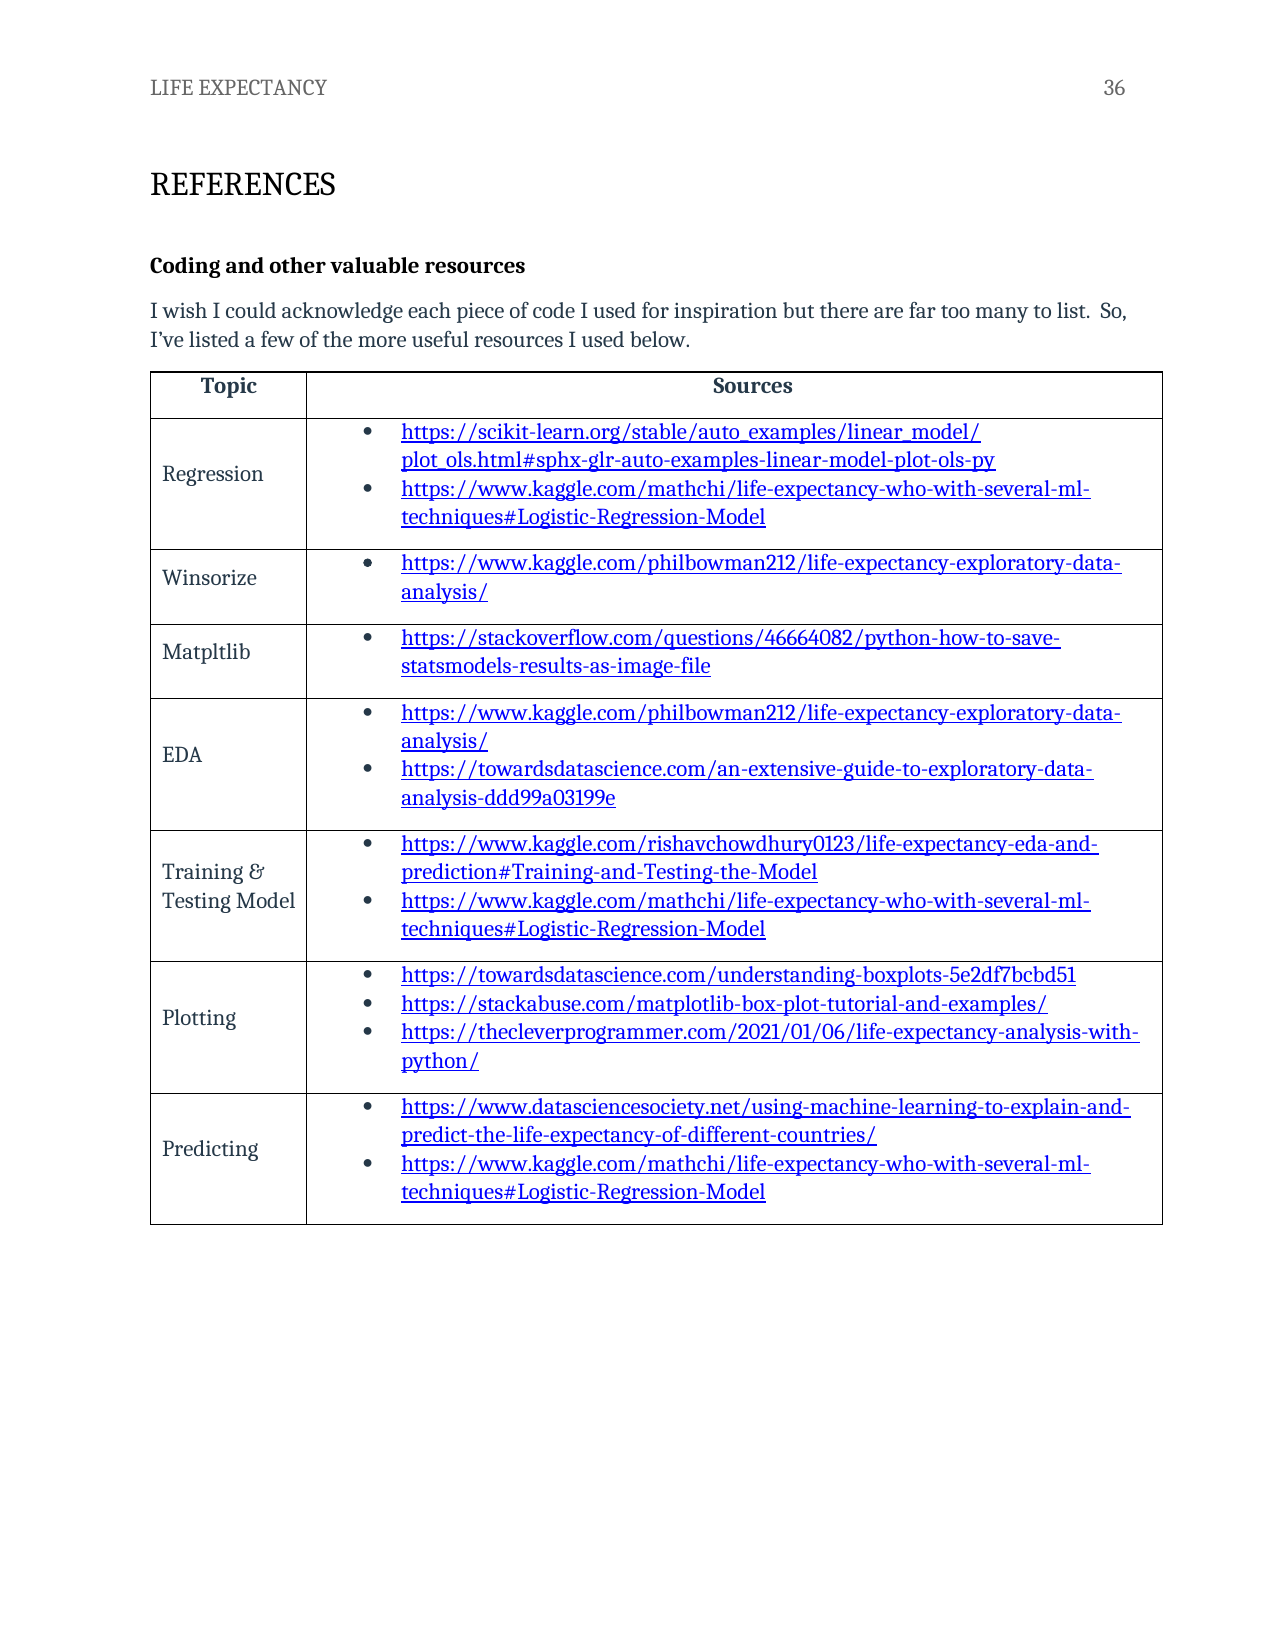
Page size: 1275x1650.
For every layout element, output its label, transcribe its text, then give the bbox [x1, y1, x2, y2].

table_cell EDA [151, 699, 306, 830]
subtitle References [150, 165, 1162, 203]
table_cell Predicting [151, 1094, 306, 1224]
table_cell Matpltlib [151, 625, 306, 698]
table_cell https://towardsdatascience.com/understanding-boxplots-5e2df7bcbd51 https://stackabuse.com/matplotlib-box-plot-tutorial-and-examples/ https://thecleverprogrammer.com/2021/01/06/life-expectancy-analysis-with-python/ [307, 962, 1162, 1093]
table_cell Winsorize [151, 550, 306, 624]
table_header Sources [307, 373, 1162, 418]
text I wish I could acknowledge each piece of code I used for inspiration but there are far too many to list. So, I’ve listed a few of the more useful resources I used below. [150, 298, 1162, 353]
table_cell Regression [151, 419, 306, 549]
table_cell https://www.kaggle.com/philbowman212/life-expectancy-exploratory-data-analysis/ [307, 550, 1162, 624]
table_cell https://www.kaggle.com/rishavchowdhury0123/life-expectancy-eda-and-prediction#Training-and-Testing-the-Model https://www.kaggle.com/mathchi/life-expectancy-who-with-several-ml-techniques#Logistic-Regression-Model [307, 831, 1162, 961]
text Coding and other valuable resources [150, 253, 1162, 279]
table_cell https://scikit-learn.org/stable/auto_examples/linear_model/plot_ols.html#sphx-glr-auto-examples-linear-model-plot-ols-py https://www.kaggle.com/mathchi/life-expectancy-who-with-several-ml-techniques#Logistic-Regression-Model [307, 419, 1162, 549]
table_cell https://stackoverflow.com/questions/46664082/python-how-to-save-statsmodels-results-as-image-file [307, 625, 1162, 698]
table_cell https://www.kaggle.com/philbowman212/life-expectancy-exploratory-data-analysis/ https://towardsdatascience.com/an-extensive-guide-to-exploratory-data-analysis-ddd99a03199e [307, 699, 1162, 830]
table_cell Plotting [151, 962, 306, 1093]
table_cell Training & Testing Model [151, 831, 306, 961]
table_header Topic [151, 373, 306, 418]
table_cell https://www.datasciencesociety.net/using-machine-learning-to-explain-and-predict-the-life-expectancy-of-different-countries/ https://www.kaggle.com/mathchi/life-expectancy-who-with-several-ml-techniques#Logistic-Regression-Model [307, 1094, 1162, 1224]
